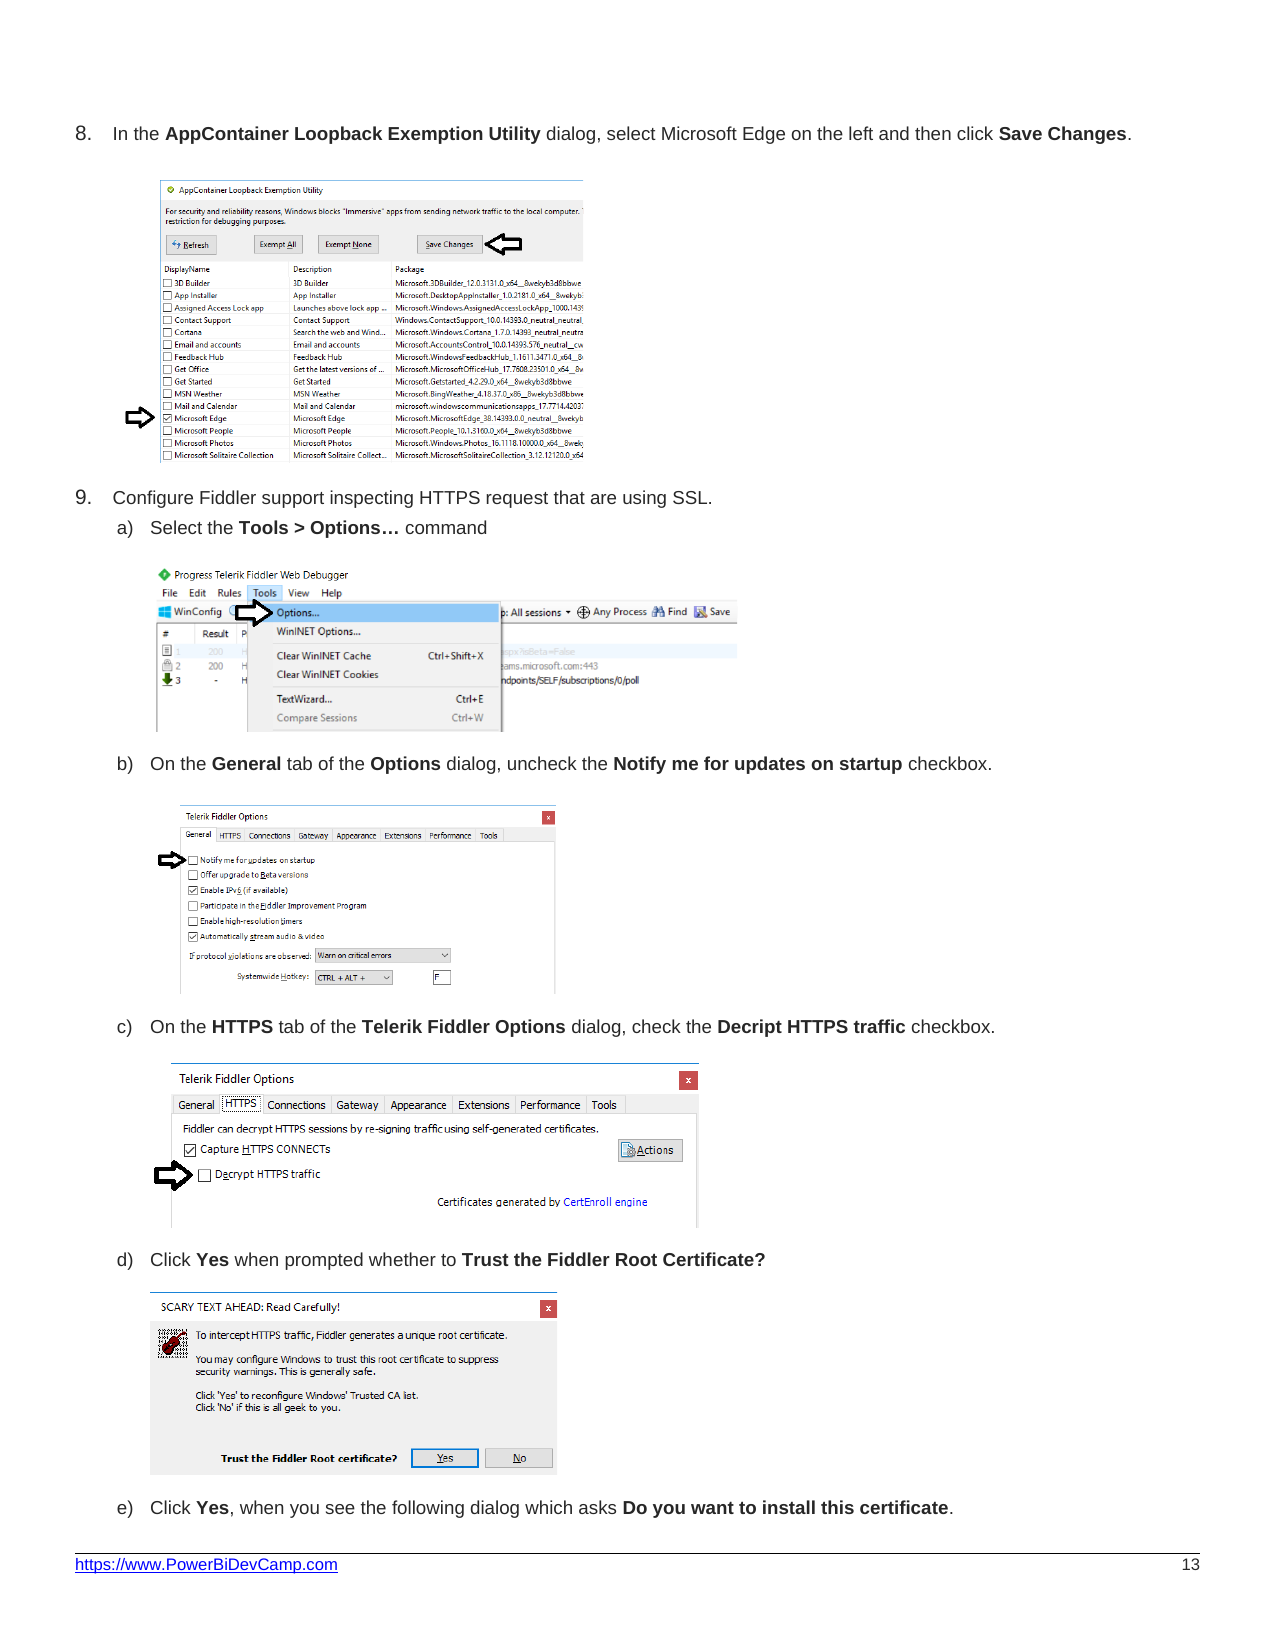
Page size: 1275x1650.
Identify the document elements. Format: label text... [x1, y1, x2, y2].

text Configure Fiddler support inspecting HTTPS request that are using SSL. [75, 485, 1200, 509]
text On the HTTPS tab of the Telerik Fiddler Options dialog, check the Decript HTTPS traffic checkbox. [117, 1016, 1200, 1037]
text Click Yes when prompted whether to Trust the Fiddler Root Certificate? [117, 1249, 1200, 1271]
picture [150, 560, 738, 732]
text Click Yes, when you see the following dialog which asks Do you want to install this certificate. [117, 1497, 1200, 1518]
picture [150, 1292, 558, 1475]
text In the AppContainer Loopback Exemption Utility dialog, select Microsoft Edge on the left and then click Save Changes. [75, 121, 1200, 145]
text On the General tab of the Options dialog, uncheck the Notify me for updates on startup checkbox. [117, 753, 1200, 774]
text Select the Tools > Options… command [117, 517, 1200, 538]
